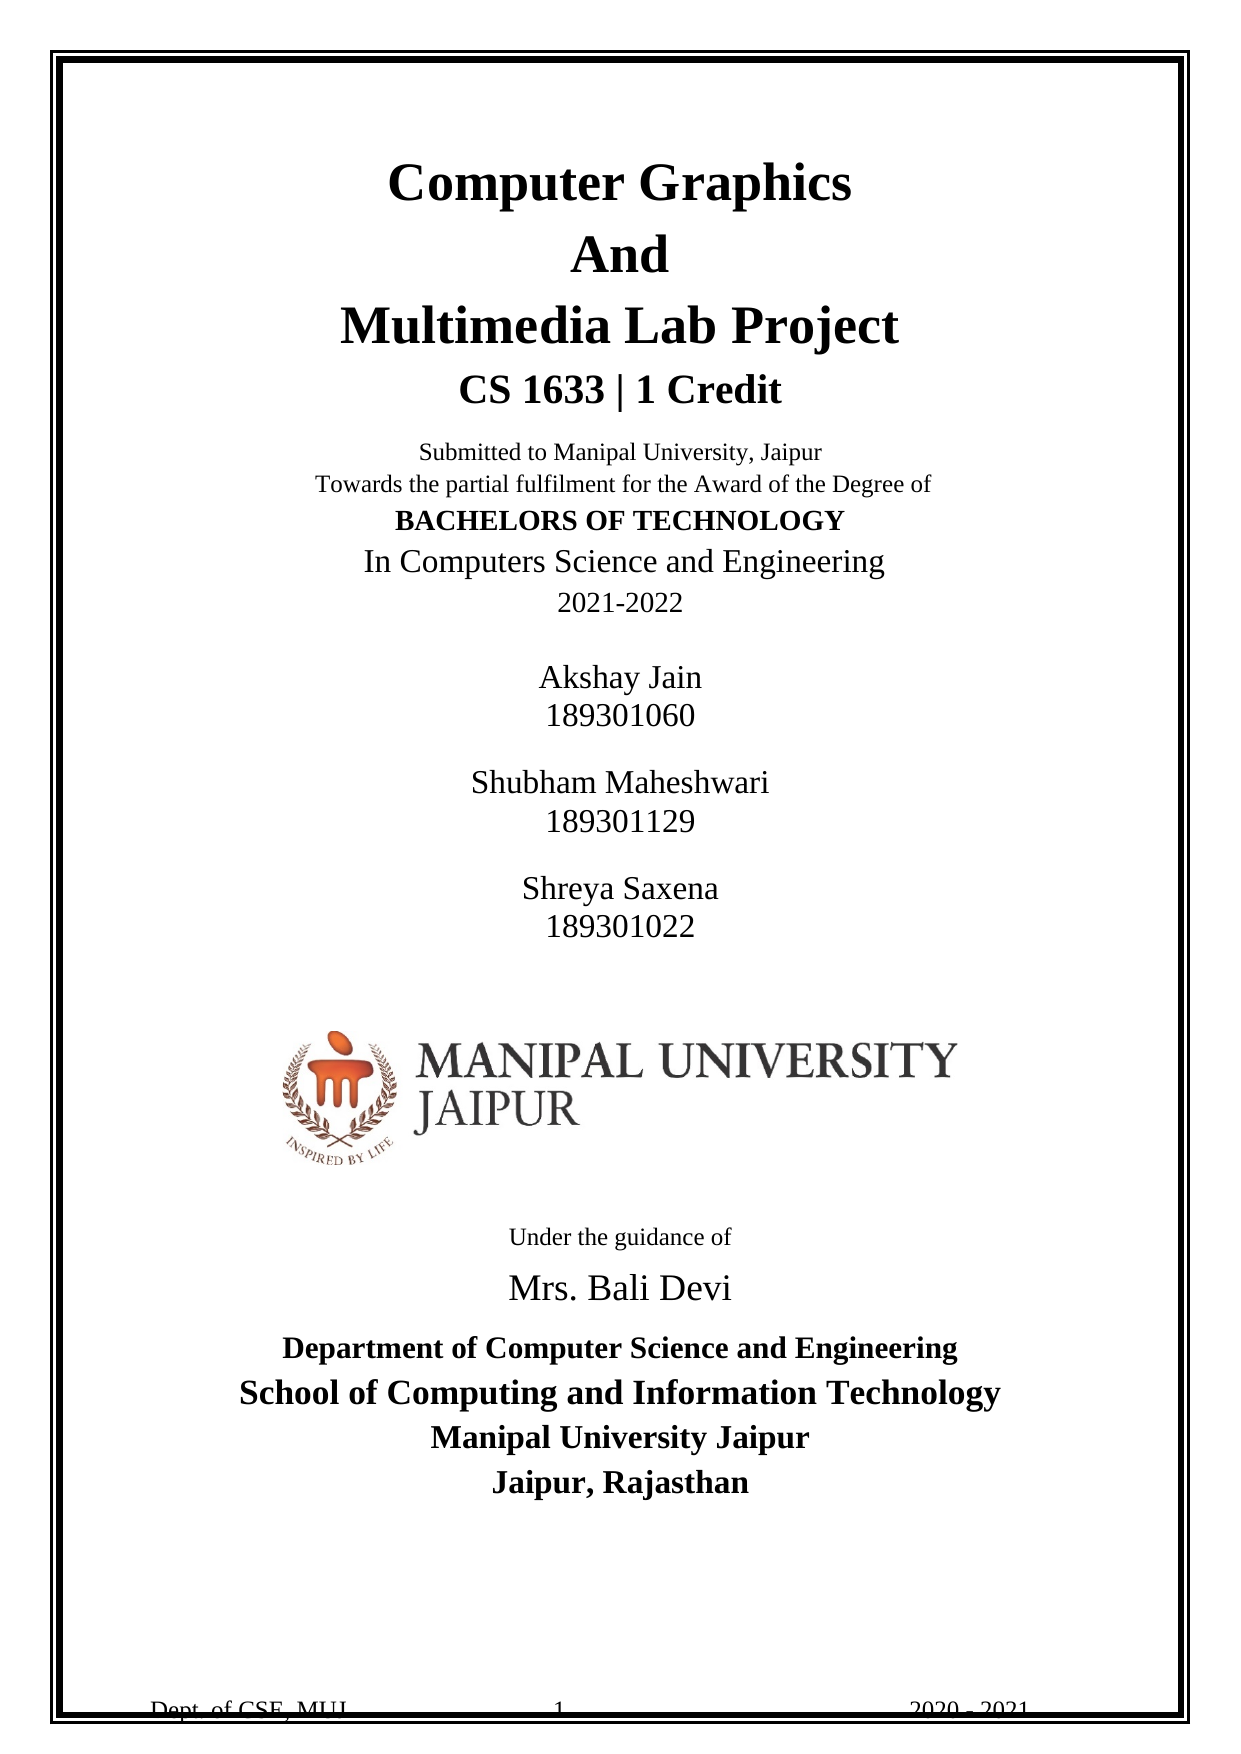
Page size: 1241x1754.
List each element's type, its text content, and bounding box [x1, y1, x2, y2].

text Akshay Jain [150, 657, 1090, 696]
text 189301022 [150, 906, 1090, 945]
text CS 1633 | 1 Credit [150, 365, 1090, 413]
text Under the guidance of [150, 1222, 1090, 1251]
text Towards the partial fulfilment for the Award of the Degree of [150, 469, 1090, 498]
text Submitted to Manipal University, Jaipur [150, 437, 1090, 465]
text 189301129 [150, 801, 1090, 839]
text Jaipur, Rajasthan [150, 1462, 1090, 1500]
text Mrs. Bali Devi [150, 1265, 1090, 1308]
text And [150, 222, 1090, 284]
text In Computers Science and Engineering [150, 541, 1090, 579]
text Shubham Maheshwari [150, 763, 1090, 801]
text 189301060 [150, 696, 1090, 734]
picture [282, 1031, 958, 1165]
text School of Computing and Information Technology [150, 1371, 1090, 1412]
text Shreya Saxena [150, 868, 1090, 906]
text Department of Computer Science and Engineering [150, 1330, 1090, 1366]
text 2021-2022 [150, 585, 1090, 619]
text BACHELORS OF TECHNOLOGY [150, 503, 1090, 536]
text Manipal University Jaipur [150, 1418, 1090, 1456]
text Computer Graphics [150, 150, 1090, 212]
text Multimedia Lab Project [150, 293, 1090, 355]
